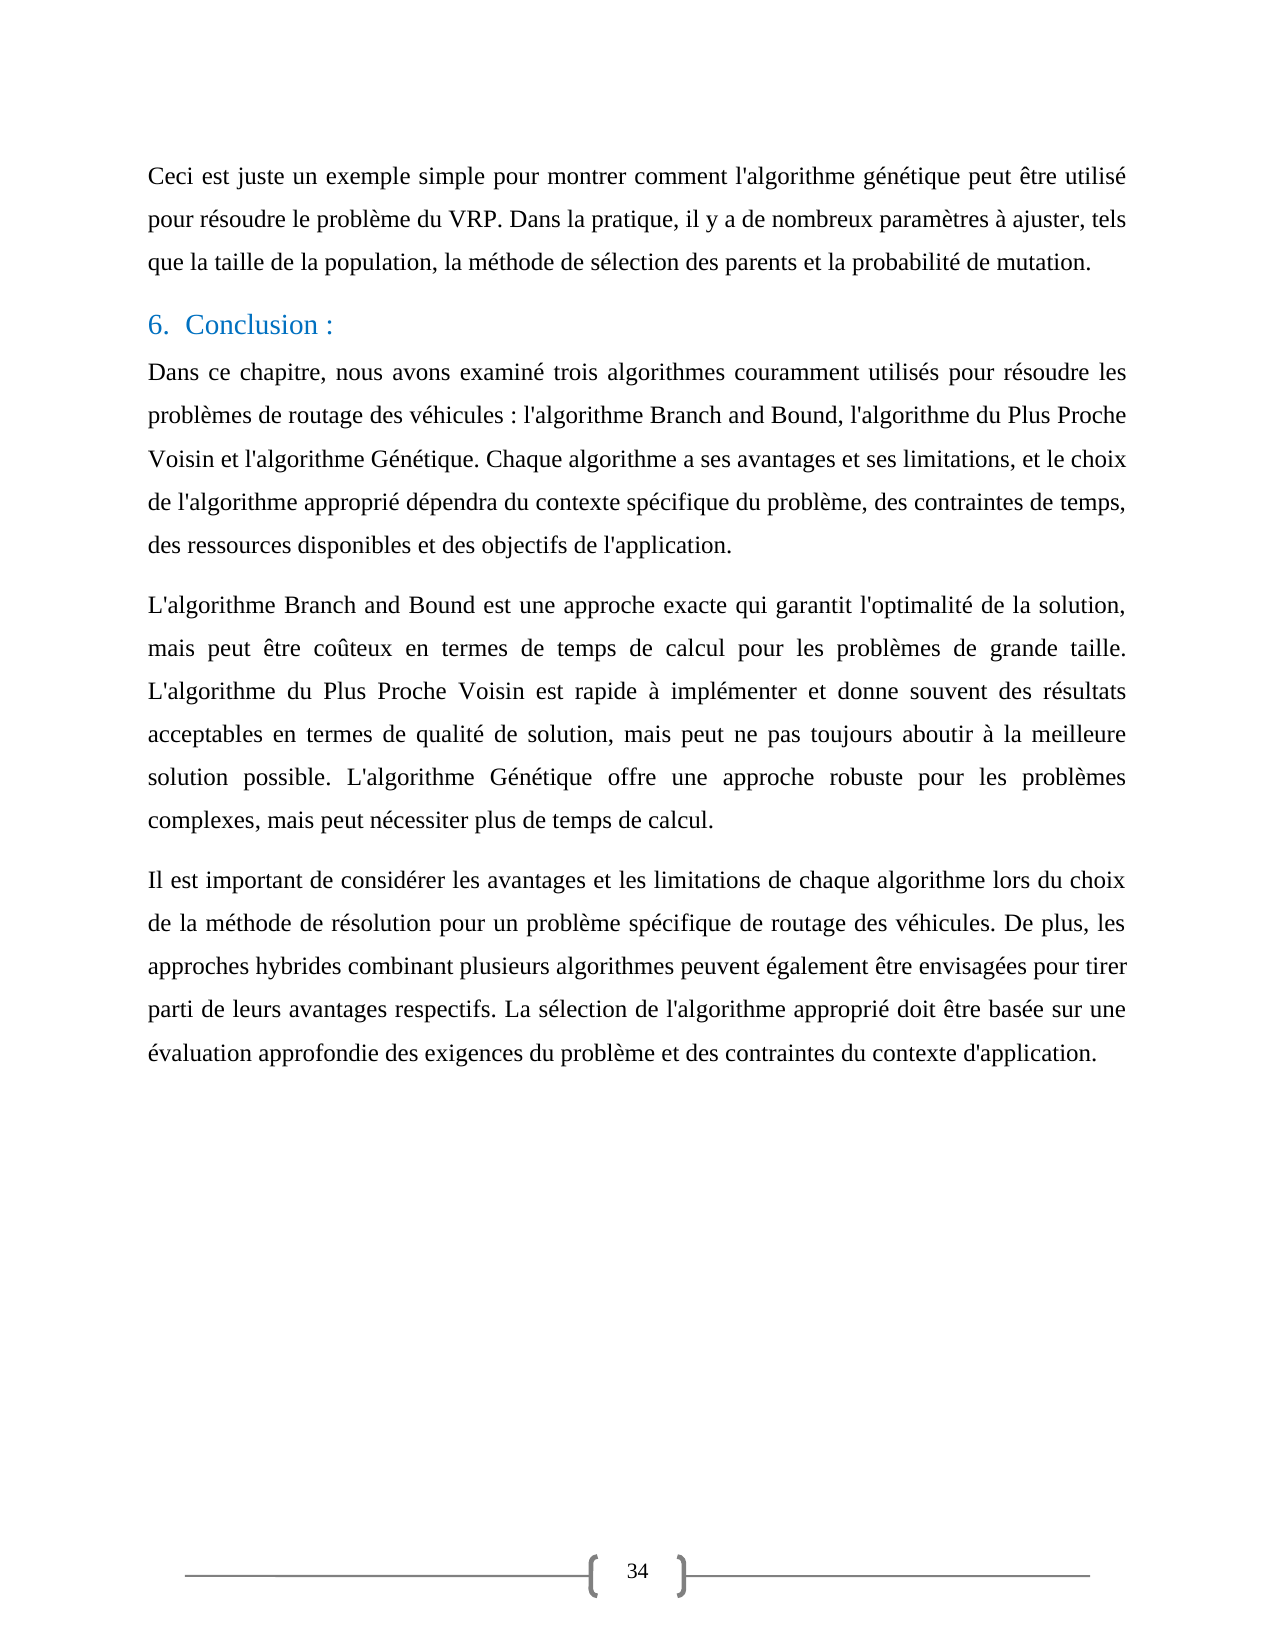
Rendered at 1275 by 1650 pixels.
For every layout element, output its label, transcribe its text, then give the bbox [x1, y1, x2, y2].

text Il est important de considérer les avantages et les limitations de chaque algorithme lors du choix de la méthode de résolution pour un problème spécifique de routage des véhicules. De plus, les approches hybrides combinant plusieurs algorithmes peuvent également être envisagées pour tirer parti de leurs avantages respectifs. La sélection de l'algorithme approprié doit être basée sur une évaluation approfondie des exigences du problème et des contraintes du contexte d'application. [148, 865, 1127, 1066]
text Ceci est juste un exemple simple pour montrer comment l'algorithme génétique peut être utilisé pour résoudre le problème du VRP. Dans la pratique, il y a de nombreux paramètres à ajuster, tels que la taille de la population, la méthode de sélection des parents et la probabilité de mutation. [148, 161, 1127, 276]
text L'algorithme Branch and Bound est une approche exacte qui garantit l'optimalité de la solution, mais peut être coûteux en termes de temps de calcul pour les problèmes de grande taille. L'algorithme du Plus Proche Voisin est rapide à implémenter et donne souvent des résultats acceptables en termes de qualité de solution, mais peut ne pas toujours aboutir à la meilleure solution possible. L'algorithme Génétique offre une approche robuste pour les problèmes complexes, mais peut nécessiter plus de temps de calcul. [148, 590, 1127, 834]
text Dans ce chapitre, nous avons examiné trois algorithmes couramment utilisés pour résoudre les problèmes de routage des véhicules : l'algorithme Branch and Bound, l'algorithme du Plus Proche Voisin et l'algorithme Génétique. Chaque algorithme a ses avantages et ses limitations, et le choix de l'algorithme approprié dépendra du contexte spécifique du problème, des contraintes de temps, des ressources disponibles et des objectifs de l'application. [148, 357, 1127, 559]
subtitle Conclusion : [148, 307, 1127, 341]
